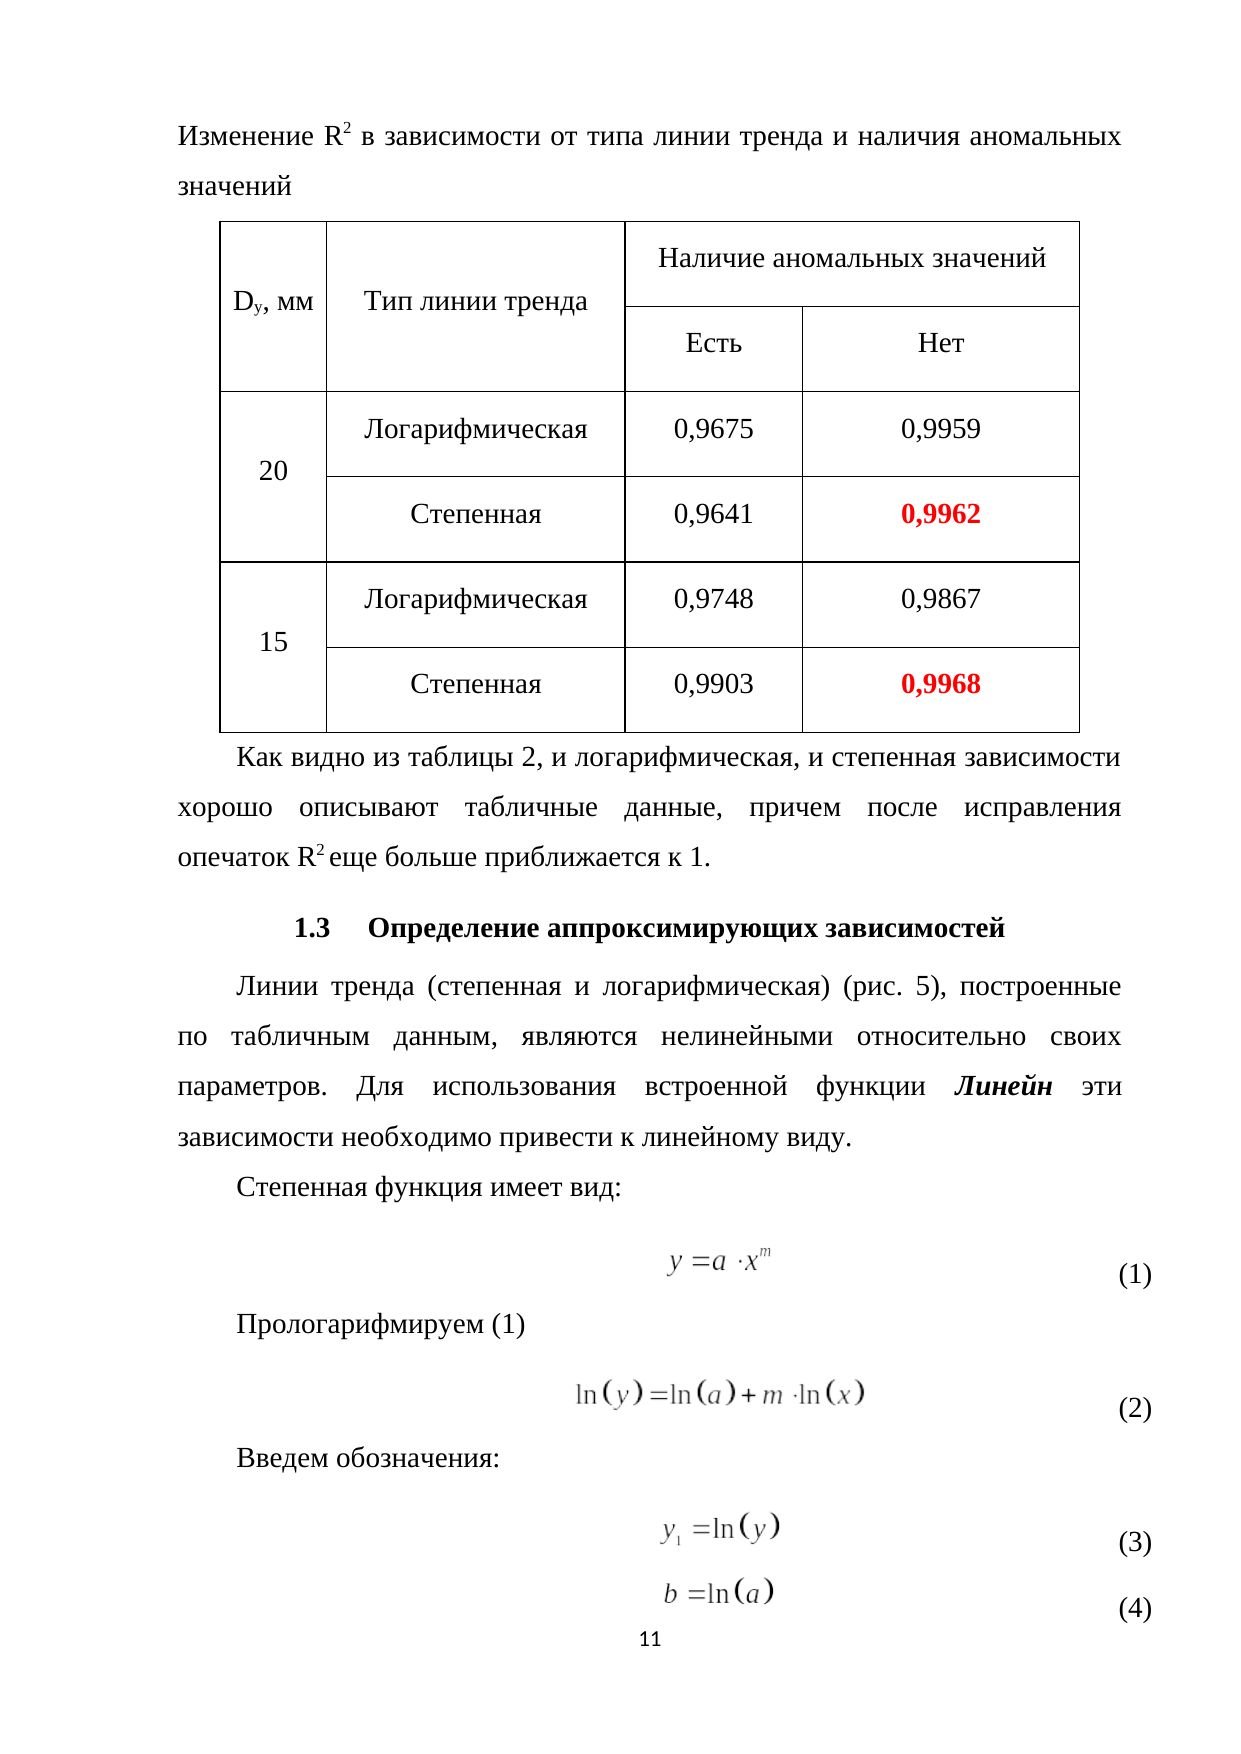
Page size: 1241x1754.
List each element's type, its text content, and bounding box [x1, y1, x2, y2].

text (3) [288, 1510, 1122, 1558]
list Линии тренда (степенная и логарифмическая) (рис. 5), построенные по табличным данным, являются нелинейными относительно своих параметров. Для использования встроенной функции Линейн эти зависимости необходимо привести к линейному виду. [177, 968, 1122, 1152]
table_cell 0,9675 [626, 392, 802, 476]
table_cell Логарифмическая [327, 392, 624, 476]
text Прологарифмируем (1) [177, 1306, 1122, 1340]
table_cell 0,9959 [803, 392, 1079, 476]
table_cell 0,9962 [803, 477, 1079, 561]
text (1) [288, 1238, 1122, 1289]
table_header Dу, мм [221, 222, 326, 391]
table_cell Степенная [327, 477, 624, 561]
text (4) [288, 1575, 1122, 1623]
table_cell 0,9903 [626, 648, 802, 732]
text (2) [288, 1375, 1122, 1424]
subtitle 1.3 Определение аппроксимирующих зависимостей [177, 910, 1122, 944]
table_cell Нет [803, 307, 1079, 391]
table_cell 0,9867 [803, 563, 1079, 647]
text Введем обозначения: [177, 1441, 1122, 1474]
list Степенная функция имеет вид: [177, 1169, 1122, 1202]
table_cell Логарифмическая [327, 563, 624, 647]
table_cell 15 [221, 563, 326, 732]
list Изменение R2 в зависимости от типа линии тренда и наличия аномальных значений [177, 118, 1122, 202]
list Как видно из таблицы 2, и логарифмическая, и степенная зависимости хорошо описывают табличные данные, причем после исправления опечаток R2 еще больше приближается к 1. [177, 219, 1122, 873]
table_cell Степенная [327, 648, 624, 732]
table_cell 0,9641 [626, 477, 802, 561]
table_cell 20 [221, 392, 326, 561]
table_cell Есть [626, 307, 802, 391]
table_cell 0,9968 [803, 648, 1079, 732]
table_cell 0,9748 [626, 563, 802, 647]
table_header Тип линии тренда [327, 222, 624, 391]
table_header Наличие аномальных значений [626, 222, 1079, 306]
